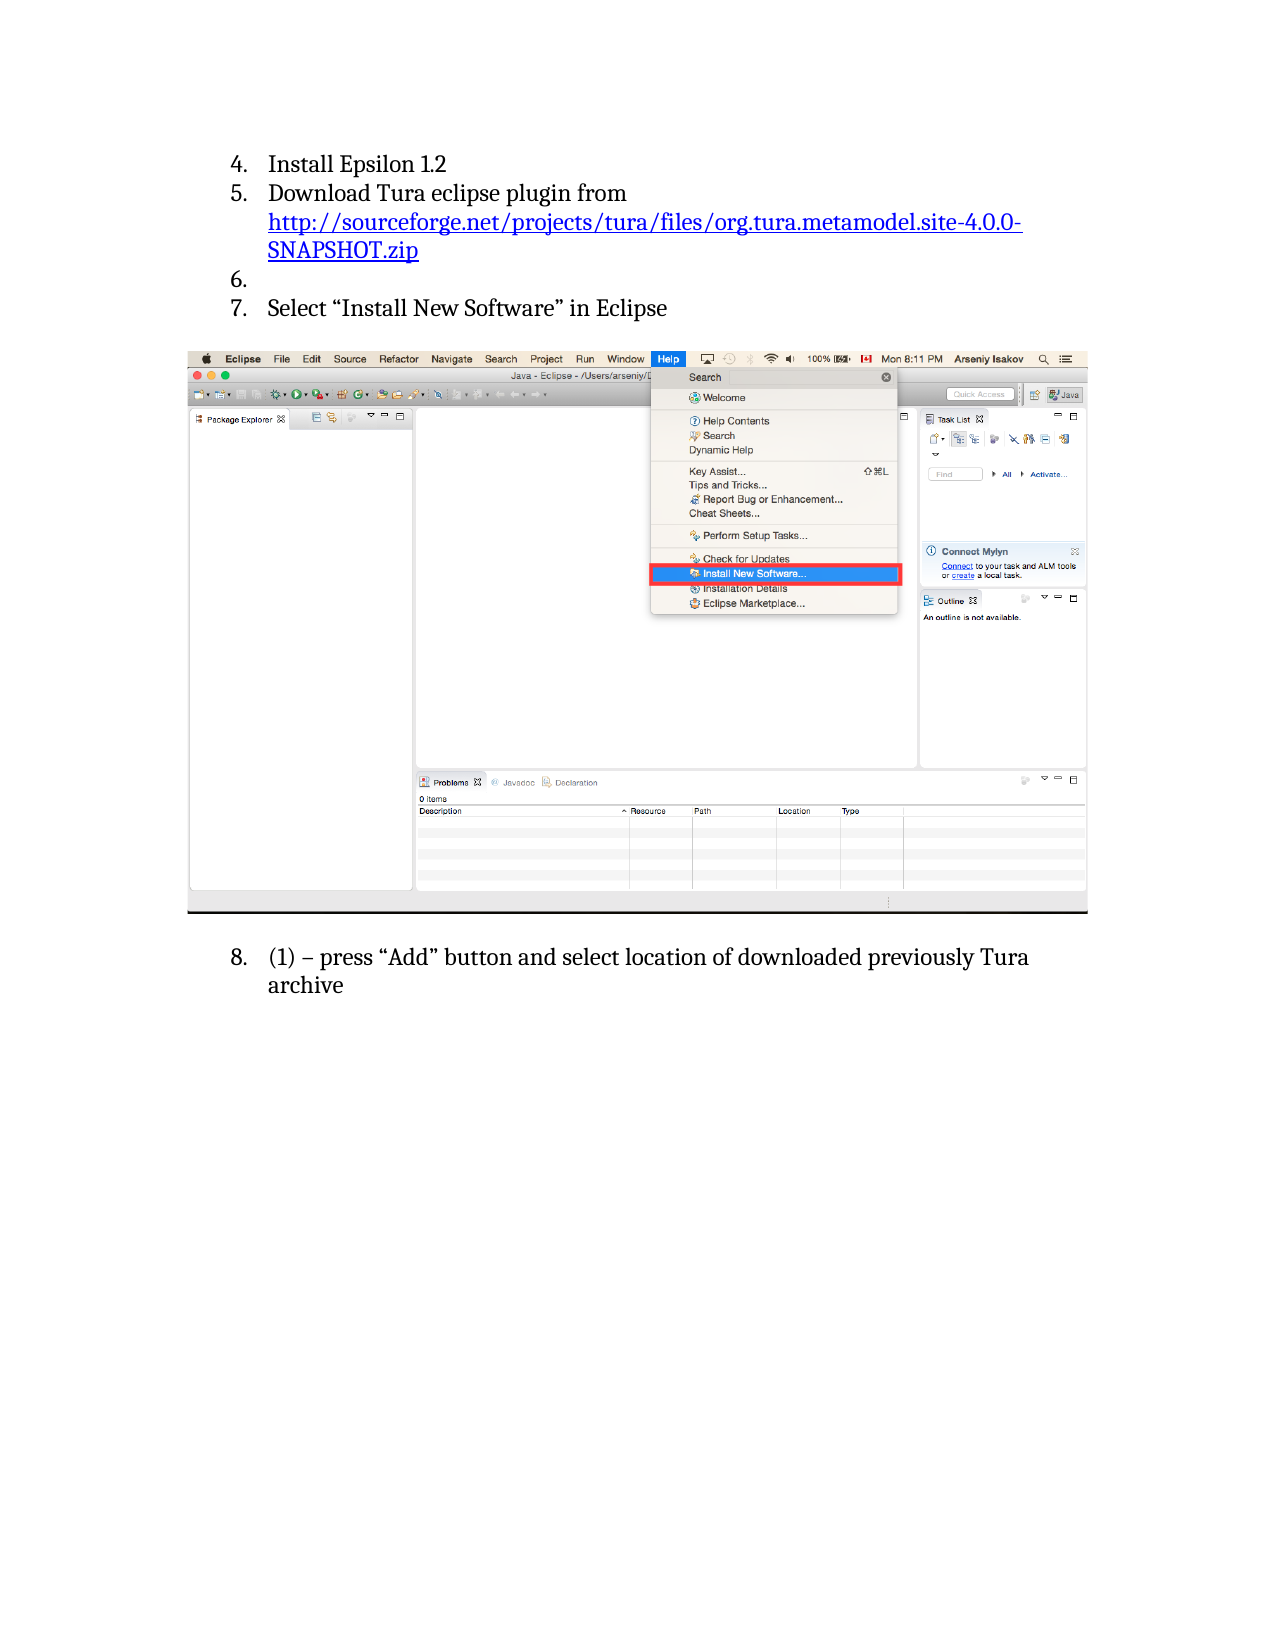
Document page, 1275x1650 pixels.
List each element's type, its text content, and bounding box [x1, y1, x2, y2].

list Install Epsilon 1.2 [230, 150, 1087, 179]
list Select “Install New Software” in Eclipse [230, 294, 1087, 322]
list Download Tura eclipse plugin from http://sourceforge.net/projects/tura/files/org.tura.metamodel.site-4.0.0-SNAPSHOT.zip [230, 179, 1087, 265]
picture [187, 351, 1088, 914]
list (1) – press “Add” button and select location of downloaded previously Tura archive [230, 942, 1087, 1000]
